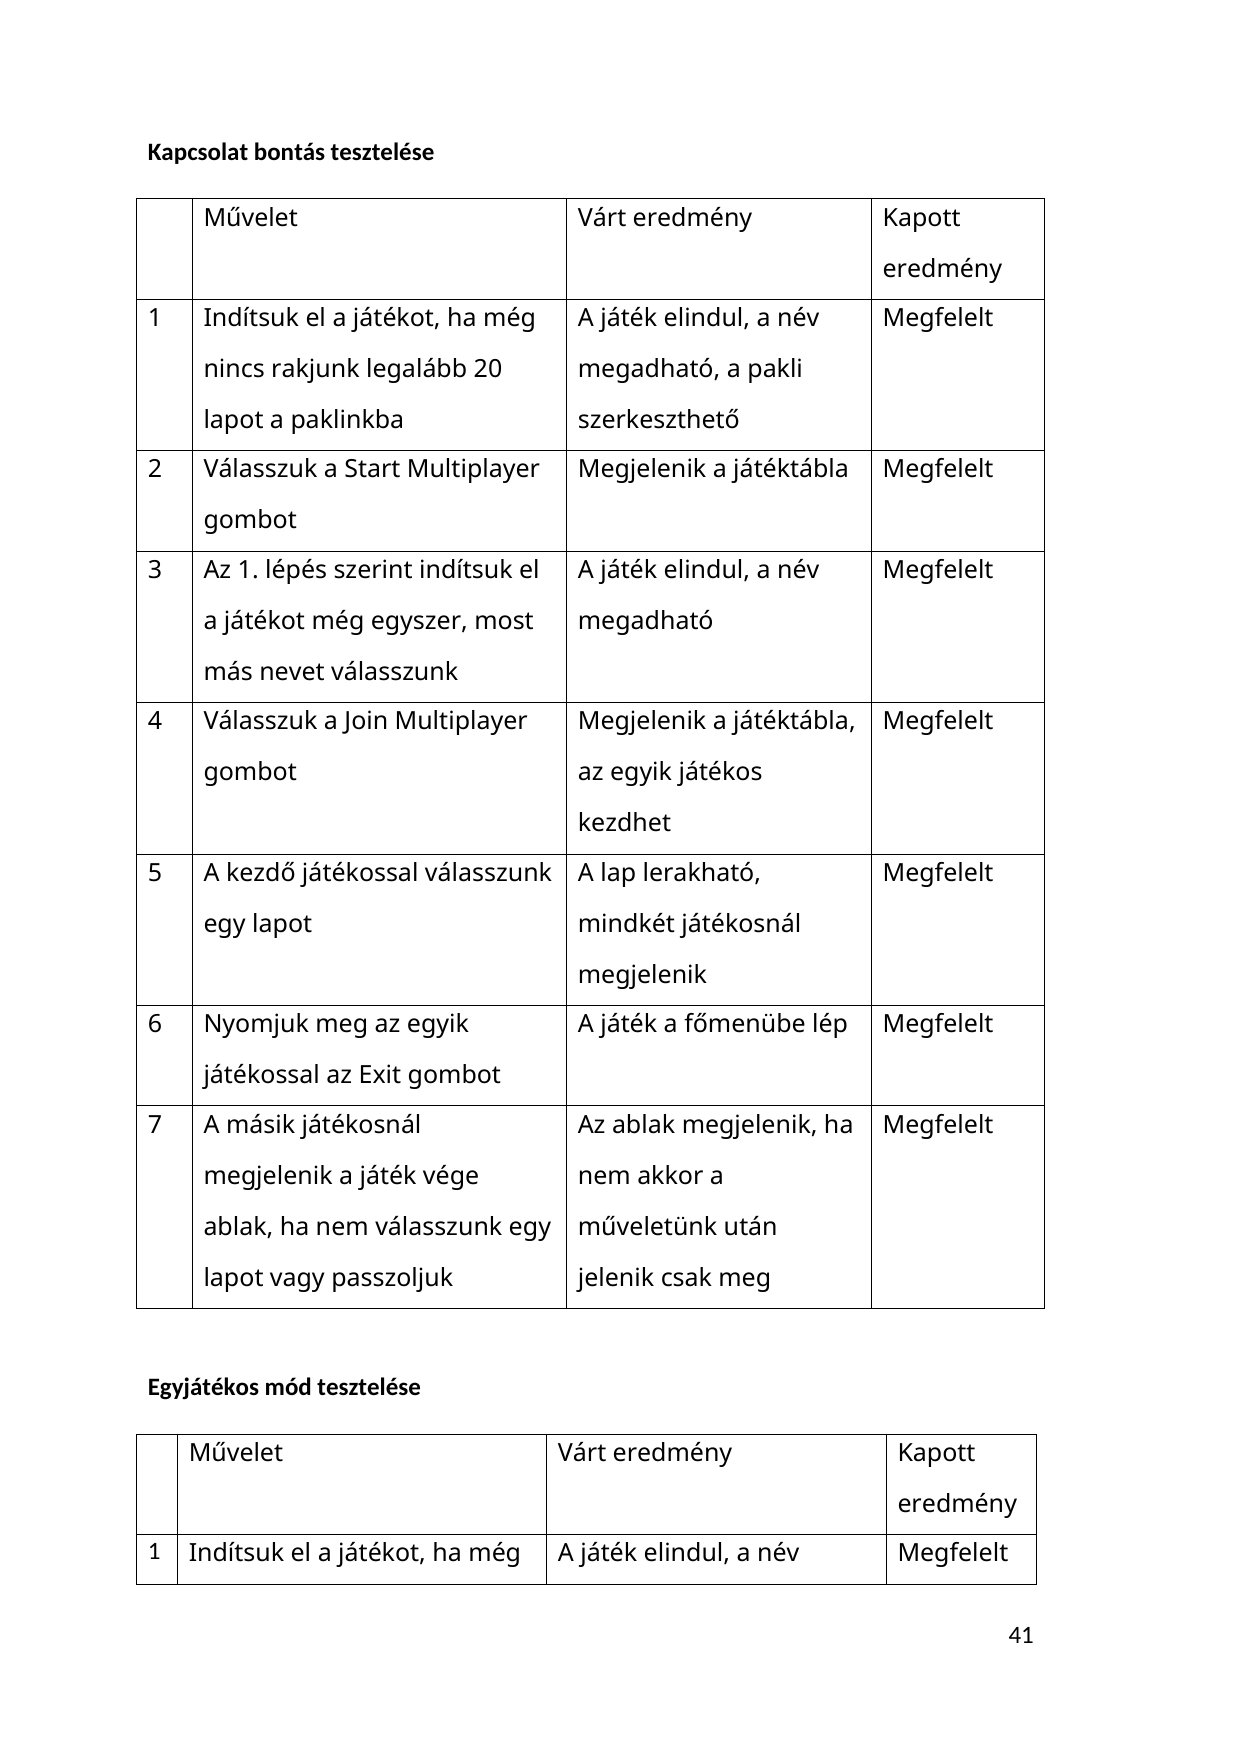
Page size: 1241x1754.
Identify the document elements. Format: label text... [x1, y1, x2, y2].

table_cell Megfelelt [872, 1106, 1044, 1308]
table_cell Indítsuk el a játékot, ha még nincs rakjunk legalább 20 lapot a paklinkba [193, 300, 566, 450]
table_cell 5 [137, 855, 192, 1005]
table_header [137, 199, 192, 299]
table_cell 7 [137, 1106, 192, 1308]
table_cell A játék a főmenübe lép [567, 1006, 871, 1105]
table_header Művelet [178, 1435, 546, 1534]
table_cell Nyomjuk meg az egyik játékossal az Exit gombot [193, 1006, 566, 1105]
table_header Várt eredmény [567, 199, 871, 299]
table_cell Megfelelt [872, 703, 1044, 853]
table_cell 3 [137, 552, 192, 702]
table_cell Megfelelt [872, 855, 1044, 1005]
table_cell Indítsuk el a játékot, ha még nincs rakjunk legalább 20 lapot a paklinkba [178, 1535, 546, 1583]
table_cell Megjelenik a játéktábla [567, 451, 871, 551]
table_cell Válasszuk a Join Multiplayer gombot [193, 703, 566, 853]
table_cell Megfelelt [872, 1006, 1044, 1105]
table_cell Megfelelt [887, 1535, 1036, 1583]
table_cell Megfelelt [872, 451, 1044, 551]
table_cell A játék elindul, a név megadható, a pakli szerkeszthető [567, 300, 871, 450]
table_cell A játék elindul, a név megadható, a pakli szerkeszthető [547, 1535, 886, 1583]
table_header Kapott eredmény [872, 199, 1044, 299]
table_cell A másik játékosnál megjelenik a játék vége ablak, ha nem válasszunk egy lapot vagy passzoljuk [193, 1106, 566, 1308]
table_cell 2 [137, 451, 192, 551]
table_cell Megjelenik a játéktábla, az egyik játékos kezdhet [567, 703, 871, 853]
table_cell Válasszuk a Start Multiplayer gombot [193, 451, 566, 551]
table_cell 6 [137, 1006, 192, 1105]
table_cell Az ablak megjelenik, ha nem akkor a műveletünk után jelenik csak meg [567, 1106, 871, 1308]
table_cell Megfelelt [872, 300, 1044, 450]
table_header Művelet [193, 199, 566, 299]
table_header [137, 1435, 177, 1534]
text Kapcsolat bontás tesztelése [148, 136, 1033, 166]
table_cell 1 [137, 300, 192, 450]
table_cell A kezdő játékossal válasszunk egy lapot [193, 855, 566, 1005]
table_cell Az 1. lépés szerint indítsuk el a játékot még egyszer, most más nevet válasszunk [193, 552, 566, 702]
table_header Kapott eredmény [887, 1435, 1036, 1534]
table_cell A lap lerakható, mindkét játékosnál megjelenik [567, 855, 871, 1005]
table_header Várt eredmény [547, 1435, 886, 1534]
table_cell A játék elindul, a név megadható [567, 552, 871, 702]
table_cell 1 [137, 1535, 177, 1583]
table_cell Megfelelt [872, 552, 1044, 702]
text Egyjátékos mód tesztelése [148, 1371, 1033, 1402]
table_cell 4 [137, 703, 192, 853]
